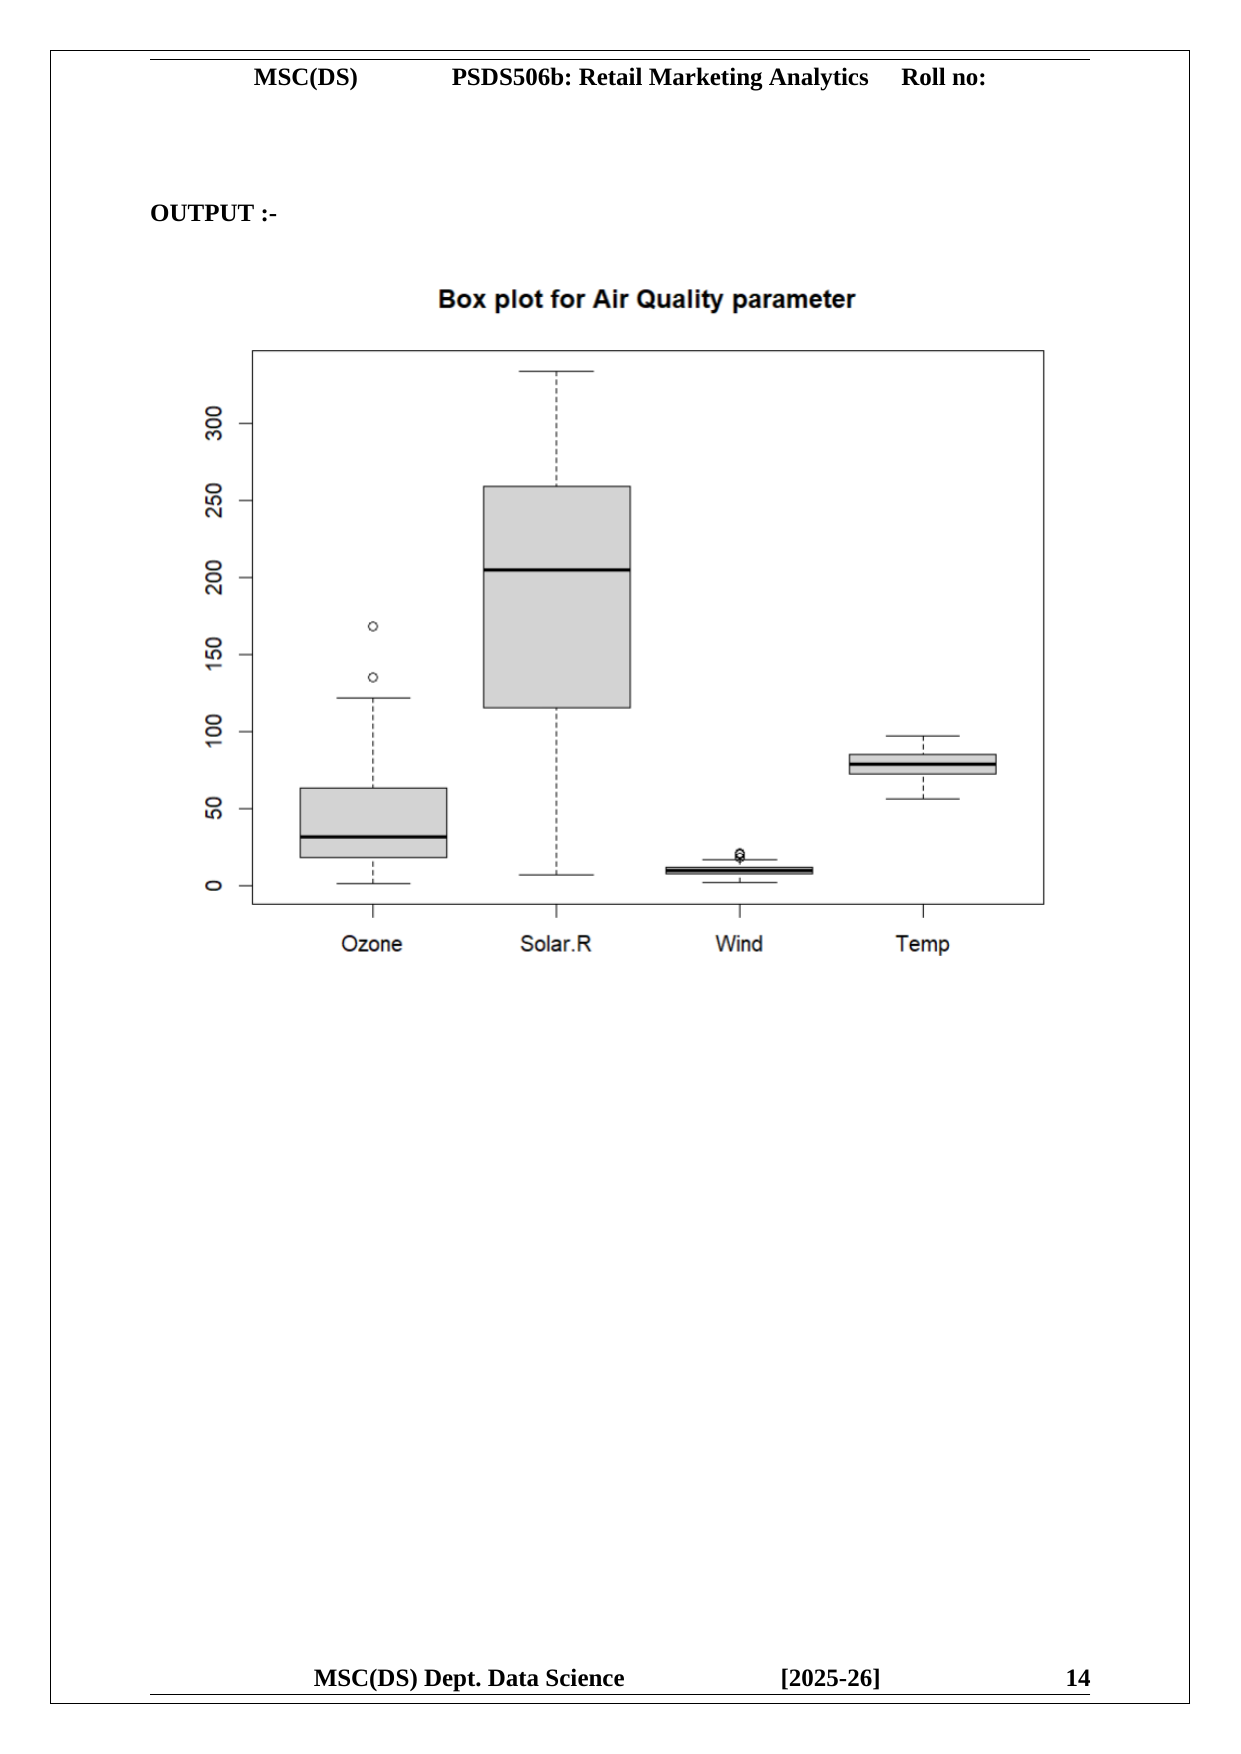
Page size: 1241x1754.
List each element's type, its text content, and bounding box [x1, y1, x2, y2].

picture [150, 245, 1091, 1022]
text OUTPUT :- [150, 198, 1090, 226]
